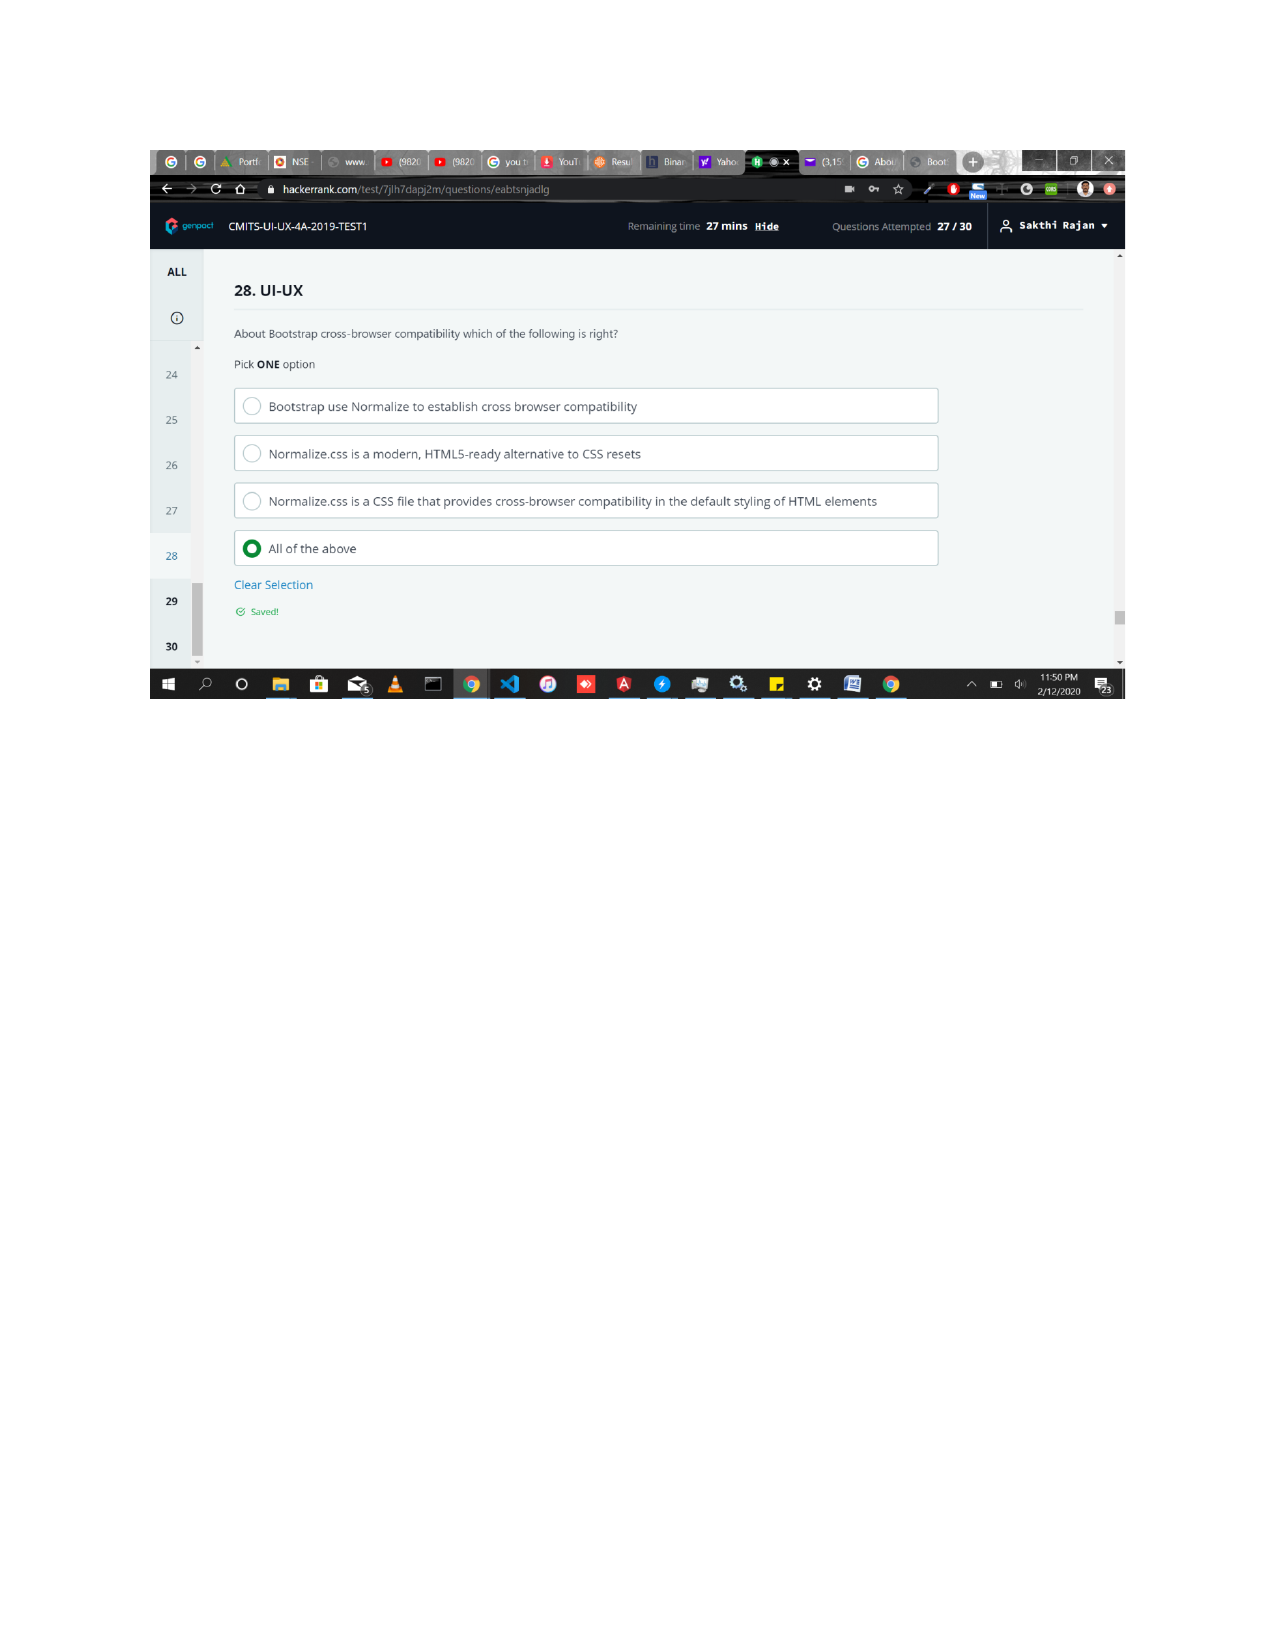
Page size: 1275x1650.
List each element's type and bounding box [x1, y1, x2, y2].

picture [150, 150, 1125, 699]
